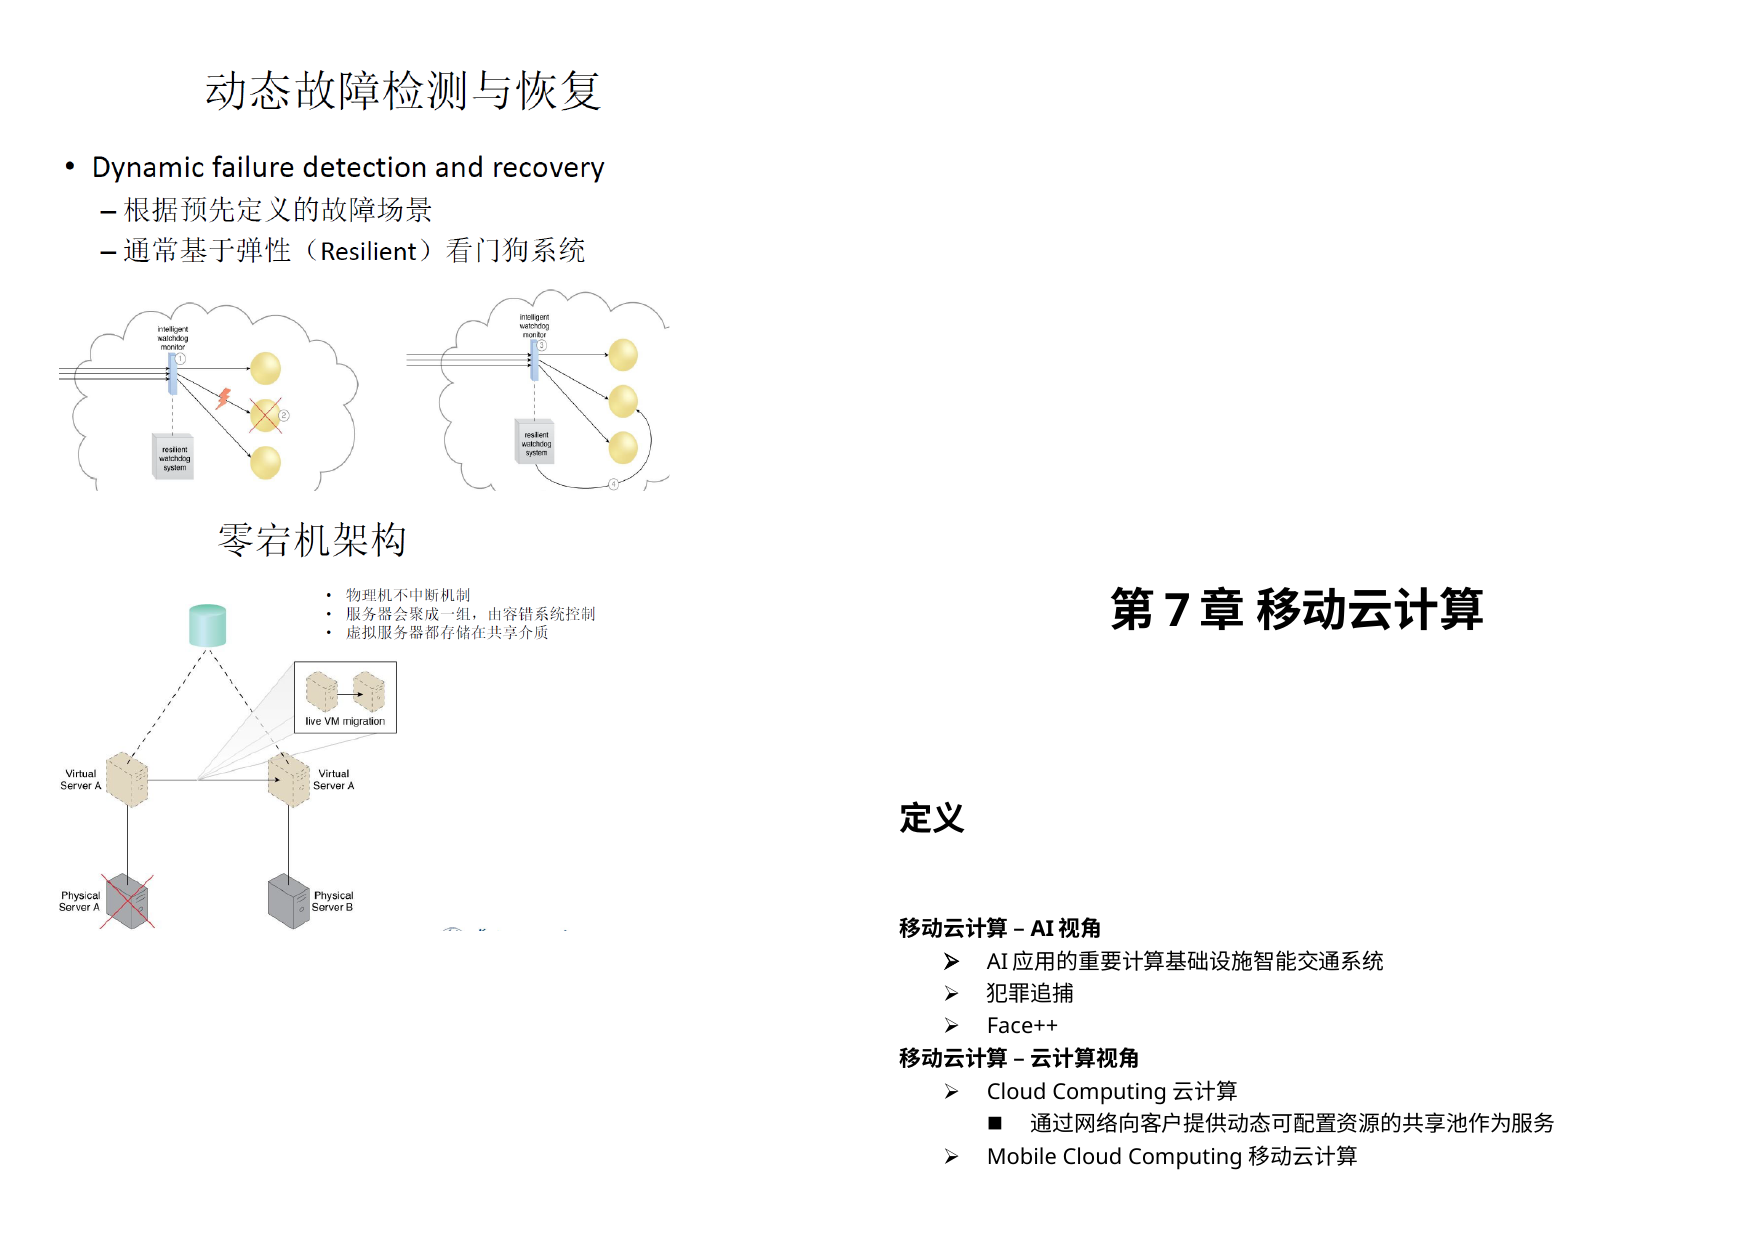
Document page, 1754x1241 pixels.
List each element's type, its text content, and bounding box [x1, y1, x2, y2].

subtitle 定义 [899, 784, 1695, 849]
list Cloud Computing 云计算 [943, 1073, 1695, 1106]
list 犯罪追捕 [943, 976, 1695, 1008]
list Face++ [943, 1008, 1695, 1041]
list Mobile Cloud Computing 移动云计算 [943, 1138, 1695, 1171]
text 移动云计算 – 云计算视角 [899, 1041, 1695, 1073]
subtitle 第7章 移动云计算 [899, 558, 1695, 656]
picture [59, 522, 596, 931]
list 通过网络向客户提供动态可配置资源的共享池作为服务 [987, 1106, 1695, 1138]
text 移动云计算 – AI视角 [899, 911, 1695, 943]
list AI应用的重要计算基础设施智能交通系统 [943, 943, 1695, 976]
picture [59, 67, 670, 491]
